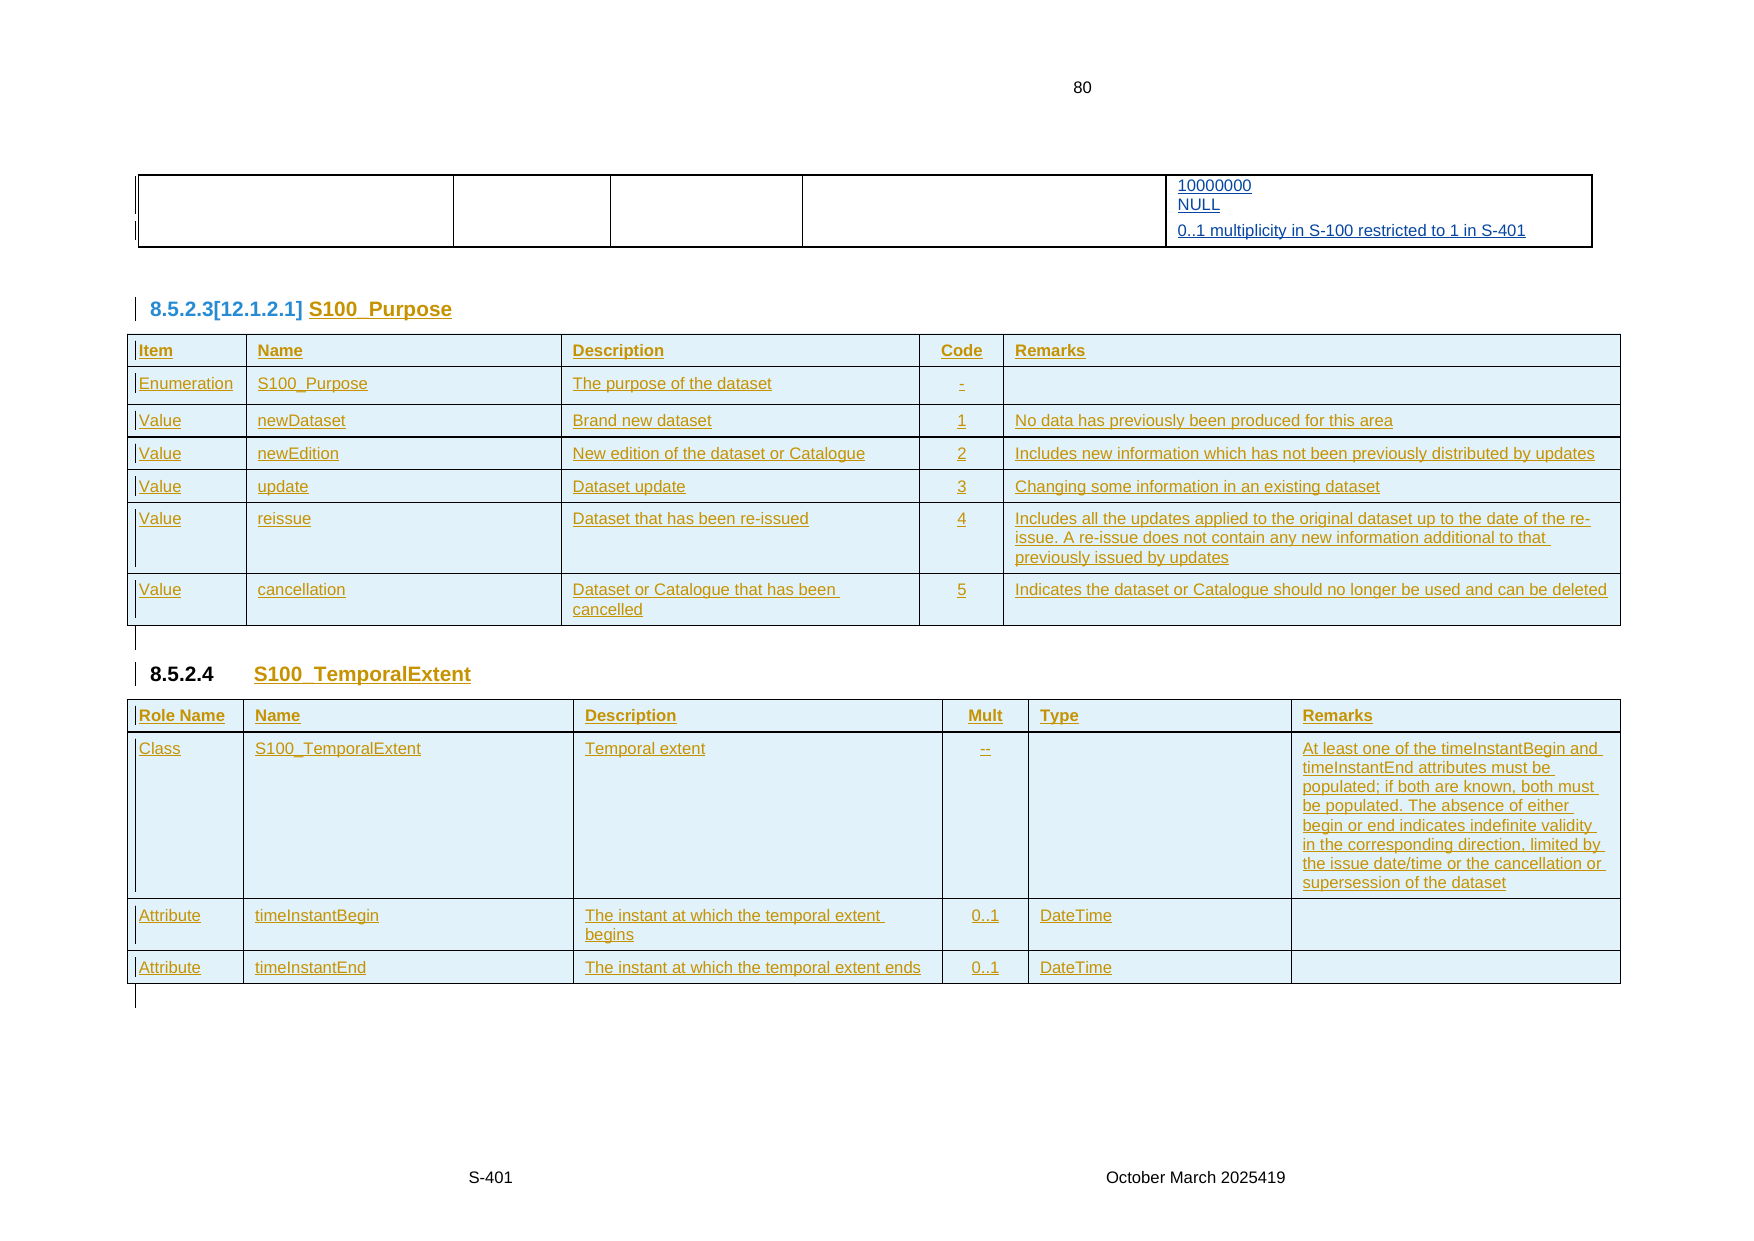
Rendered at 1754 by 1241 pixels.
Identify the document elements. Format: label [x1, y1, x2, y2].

table_cell [611, 176, 802, 246]
table_cell [454, 176, 610, 246]
table_cell [139, 176, 453, 246]
table_cell [1167, 176, 1591, 246]
table_cell [803, 176, 1165, 246]
